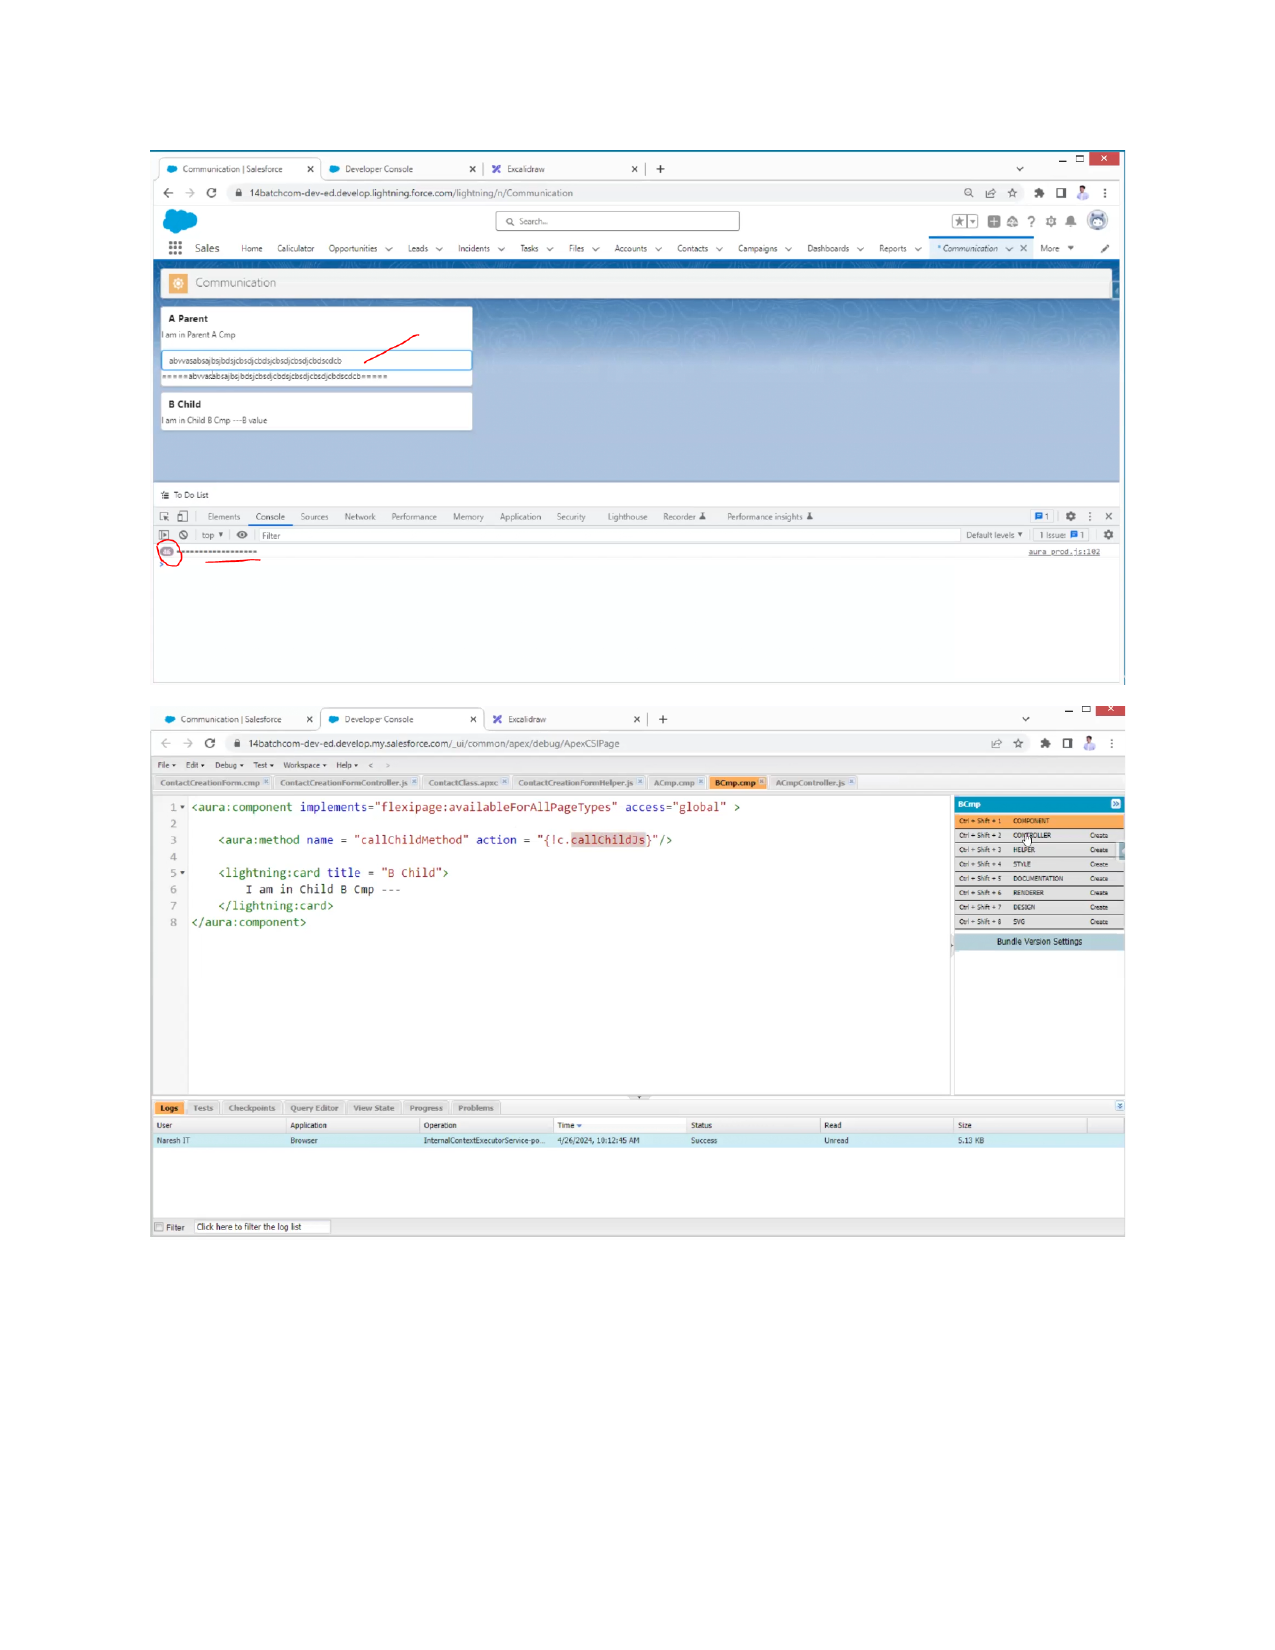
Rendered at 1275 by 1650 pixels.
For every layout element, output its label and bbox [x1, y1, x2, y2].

picture [150, 152, 1125, 685]
picture [969, 803, 980, 808]
picture [150, 706, 1125, 1240]
picture [959, 802, 967, 807]
